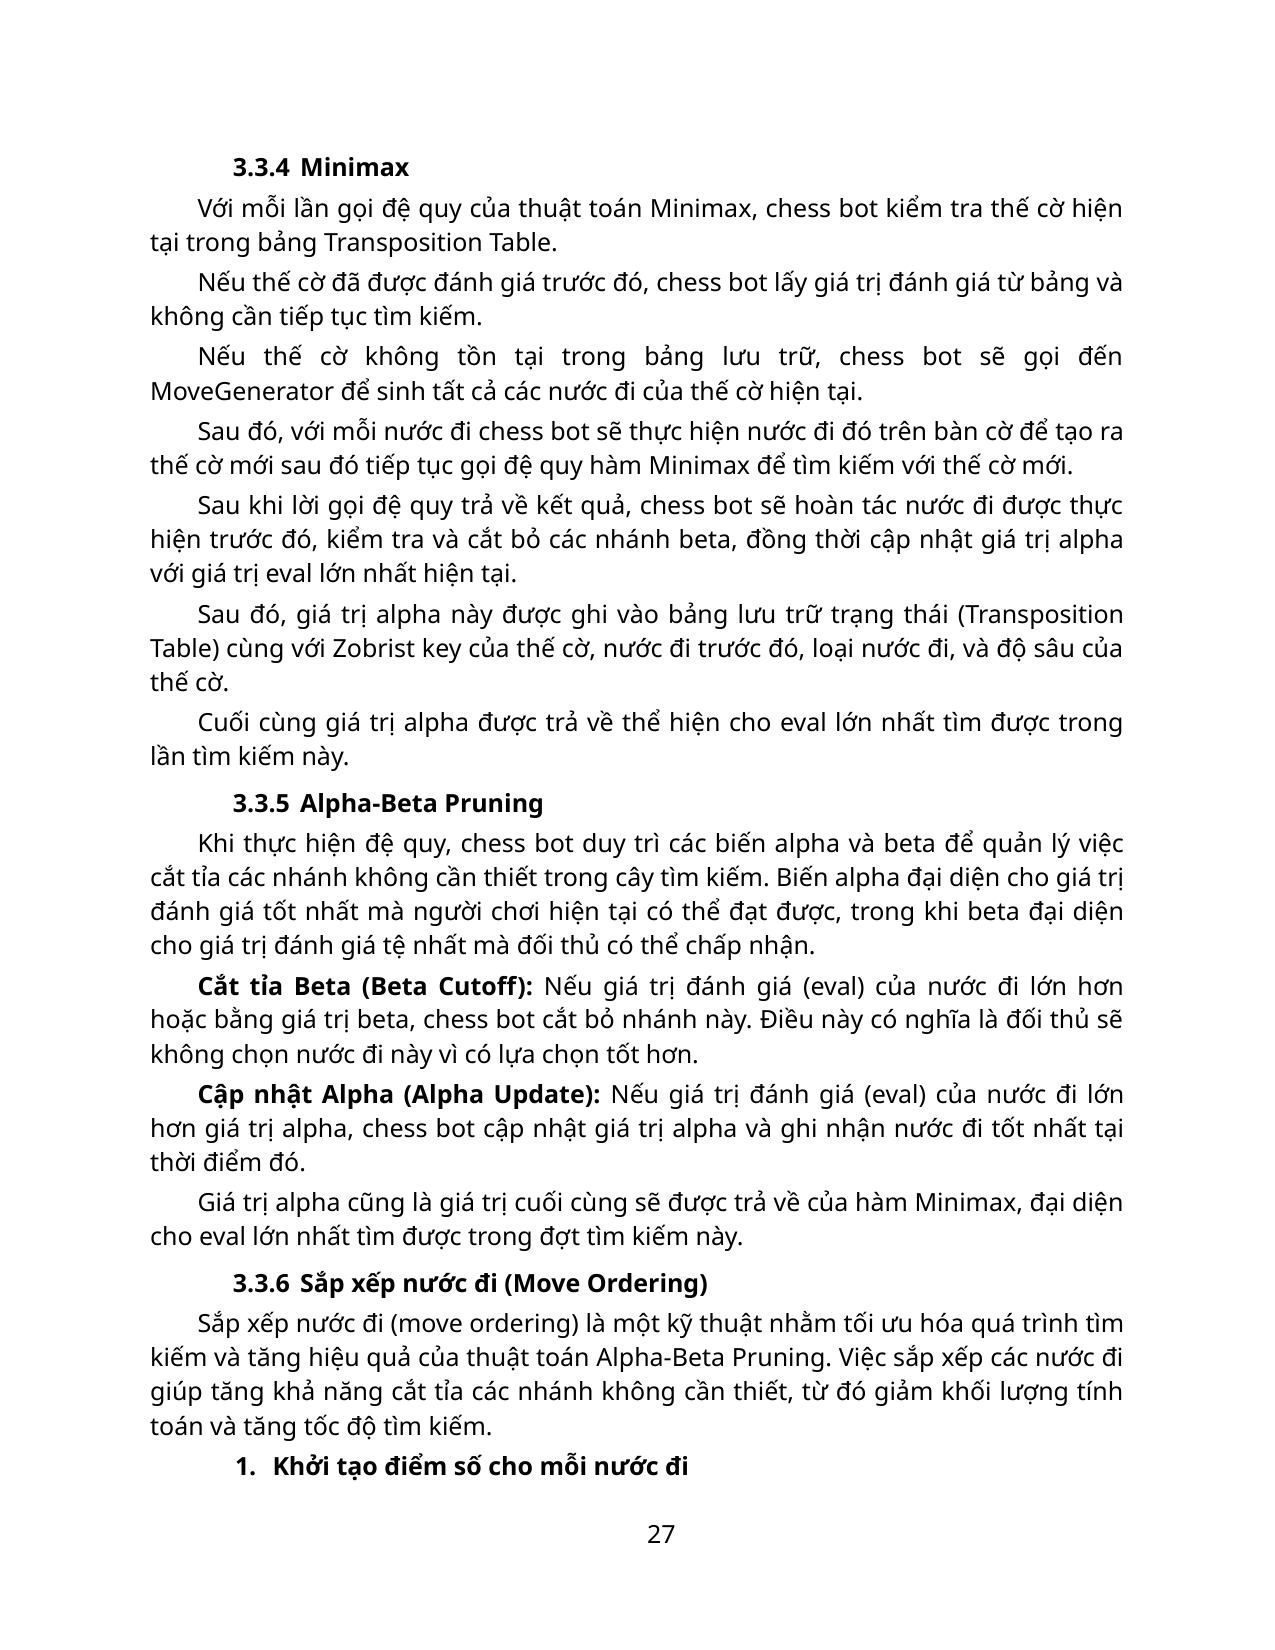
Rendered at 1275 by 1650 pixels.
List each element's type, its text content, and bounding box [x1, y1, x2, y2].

text Khi thực hiện đệ quy, chess bot duy trì các biến alpha và beta để quản lý việc cắt tỉa các nhánh không cần thiết trong cây tìm kiếm. Biến alpha đại diện cho giá trị đánh giá tốt nhất mà người chơi hiện tại có thể đạt được, trong khi beta đại diện cho giá trị đánh giá tệ nhất mà đối thủ có thể chấp nhận. [150, 826, 1125, 962]
subtitle Minimax [185, 150, 1125, 184]
text Giá trị alpha cũng là giá trị cuối cùng sẽ được trả về của hàm Minimax, đại diện cho eval lớn nhất tìm được trong đợt tìm kiếm này. [150, 1185, 1125, 1253]
text Cuối cùng giá trị alpha được trả về thể hiện cho eval lớn nhất tìm được trong lần tìm kiếm này. [150, 705, 1125, 773]
text Cắt tỉa Beta (Beta Cutoff): Nếu giá trị đánh giá (eval) của nước đi lớn hơn hoặc bằng giá trị beta, chess bot cắt bỏ nhánh này. Điều này có nghĩa là đối thủ sẽ không chọn nước đi này vì có lựa chọn tốt hơn. [150, 968, 1125, 1070]
text Nếu thế cờ không tồn tại trong bảng lưu trữ, chess bot sẽ gọi đến MoveGenerator để sinh tất cả các nước đi của thế cờ hiện tại. [150, 339, 1125, 407]
text Sau đó, với mỗi nước đi chess bot sẽ thực hiện nước đi đó trên bàn cờ để tạo ra thế cờ mới sau đó tiếp tục gọi đệ quy hàm Minimax để tìm kiếm với thế cờ mới. [150, 413, 1125, 482]
text Nếu thế cờ đã được đánh giá trước đó, chess bot lấy giá trị đánh giá từ bảng và không cần tiếp tục tìm kiếm. [150, 265, 1125, 333]
text Sau đó, giá trị alpha này được ghi vào bảng lưu trữ trạng thái (Transposition Table) cùng với Zobrist key của thế cờ, nước đi trước đó, loại nước đi, và độ sâu của thế cờ. [150, 596, 1125, 698]
text Sắp xếp nước đi (move ordering) là một kỹ thuật nhằm tối ưu hóa quá trình tìm kiếm và tăng hiệu quả của thuật toán Alpha-Beta Pruning. Việc sắp xếp các nước đi giúp tăng khả năng cắt tỉa các nhánh không cần thiết, từ đó giảm khối lượng tính toán và tăng tốc độ tìm kiếm. [150, 1306, 1125, 1442]
text Cập nhật Alpha (Alpha Update): Nếu giá trị đánh giá (eval) của nước đi lớn hơn giá trị alpha, chess bot cập nhật giá trị alpha và ghi nhận nước đi tốt nhất tại thời điểm đó. [150, 1077, 1125, 1179]
text Sau khi lời gọi đệ quy trả về kết quả, chess bot sẽ hoàn tác nước đi được thực hiện trước đó, kiểm tra và cắt bỏ các nhánh beta, đồng thời cập nhật giá trị alpha với giá trị eval lớn nhất hiện tại. [150, 488, 1125, 590]
subtitle Alpha-Beta Pruning [185, 785, 1125, 819]
text Với mỗi lần gọi đệ quy của thuật toán Minimax, chess bot kiểm tra thế cờ hiện tại trong bảng Transposition Table. [150, 190, 1125, 258]
subtitle Sắp xếp nước đi (Move Ordering) [185, 1266, 1125, 1300]
list Khởi tạo điểm số cho mỗi nước đi [235, 1448, 1125, 1482]
